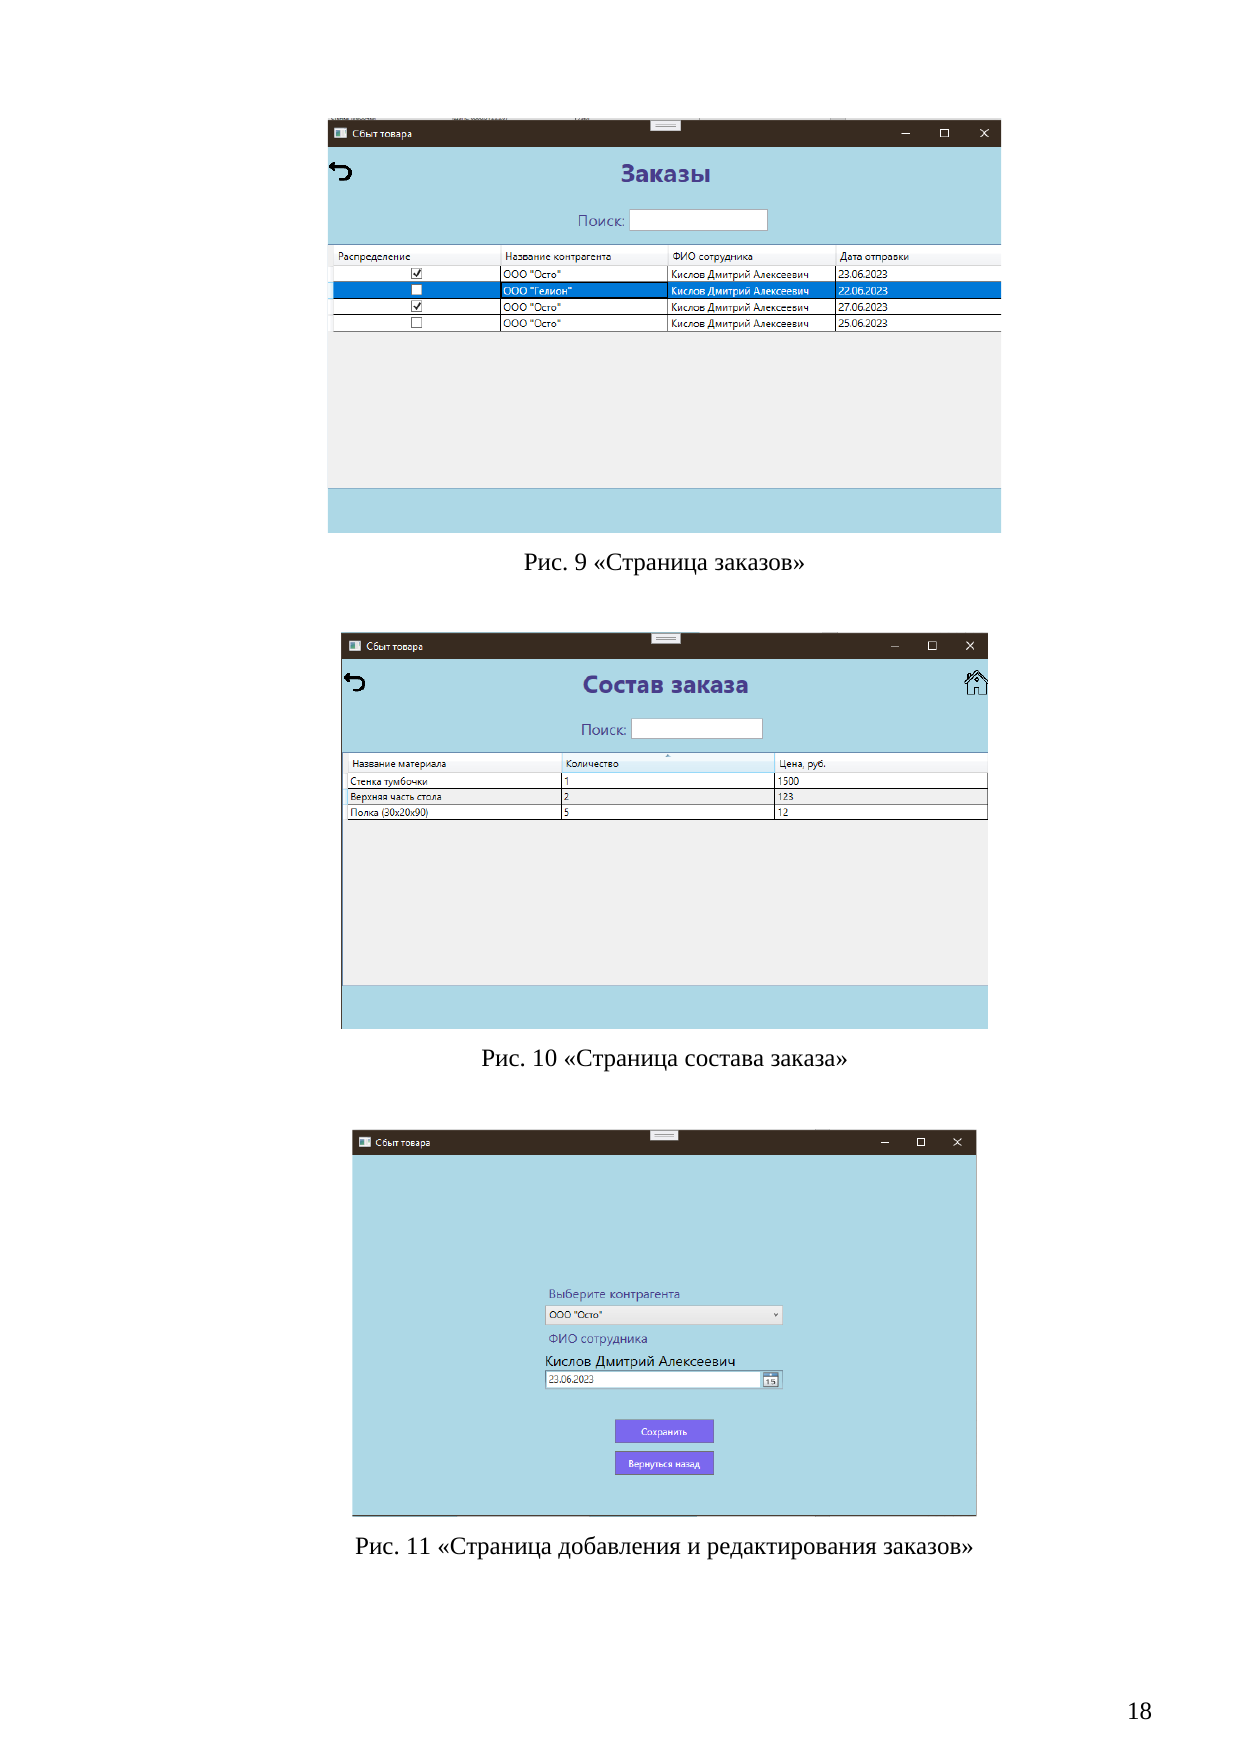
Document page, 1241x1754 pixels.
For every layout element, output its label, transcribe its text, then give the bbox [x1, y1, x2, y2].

text Рис. 11 «Страница добавления и редактирования заказов» [177, 1531, 1152, 1559]
picture [327, 118, 1002, 533]
picture [341, 632, 988, 1029]
picture [352, 1129, 977, 1517]
text Рис. 9 «Страница заказов» [177, 547, 1152, 575]
text Рис. 10 «Страница состава заказа» [177, 1043, 1152, 1072]
